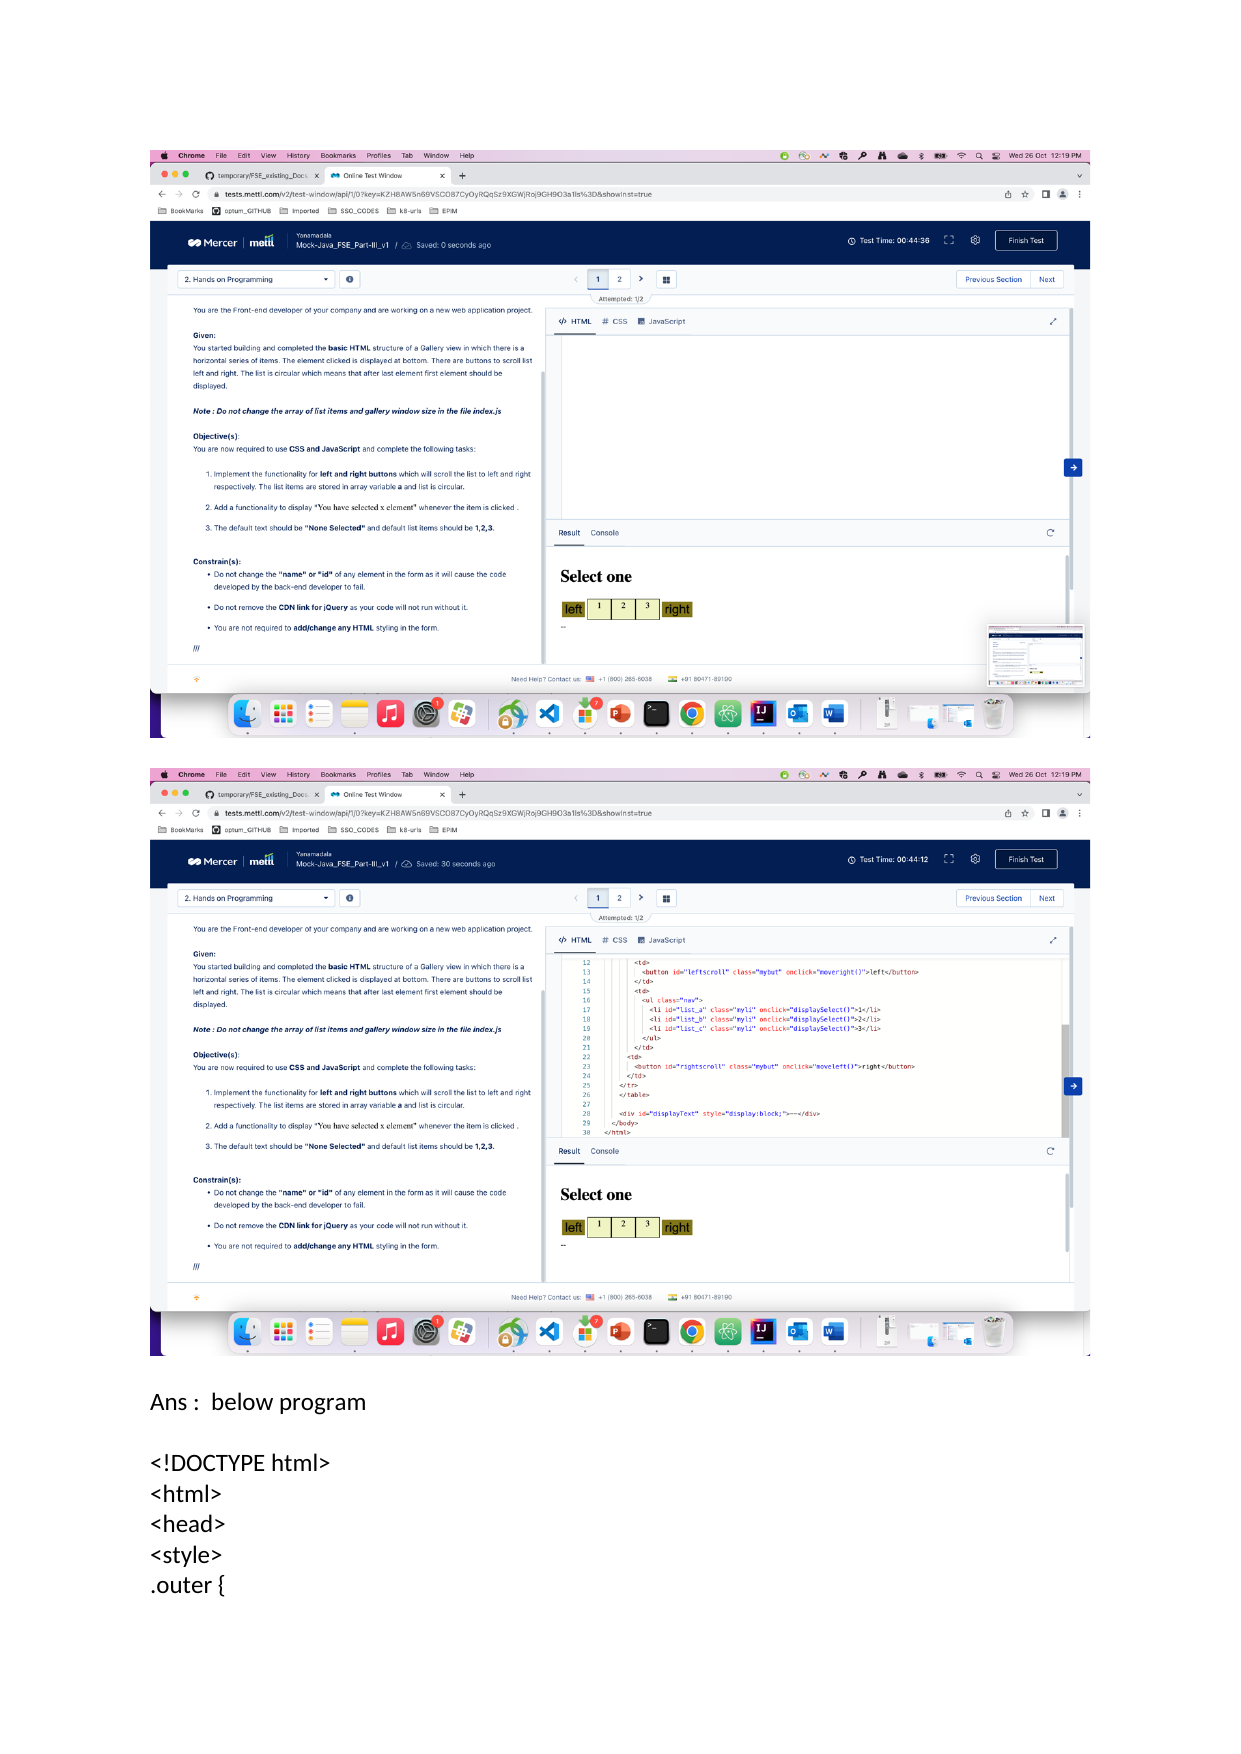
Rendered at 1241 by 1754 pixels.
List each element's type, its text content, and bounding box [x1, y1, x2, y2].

text <html> [150, 1478, 1090, 1508]
picture [150, 768, 1091, 1356]
text Ans : below program [150, 1386, 1090, 1417]
text <head> [150, 1508, 1090, 1539]
picture [150, 150, 1091, 738]
text <style> [150, 1539, 1090, 1569]
text .outer { [150, 1569, 1090, 1600]
text <!DOCTYPE html> [150, 1447, 1090, 1478]
